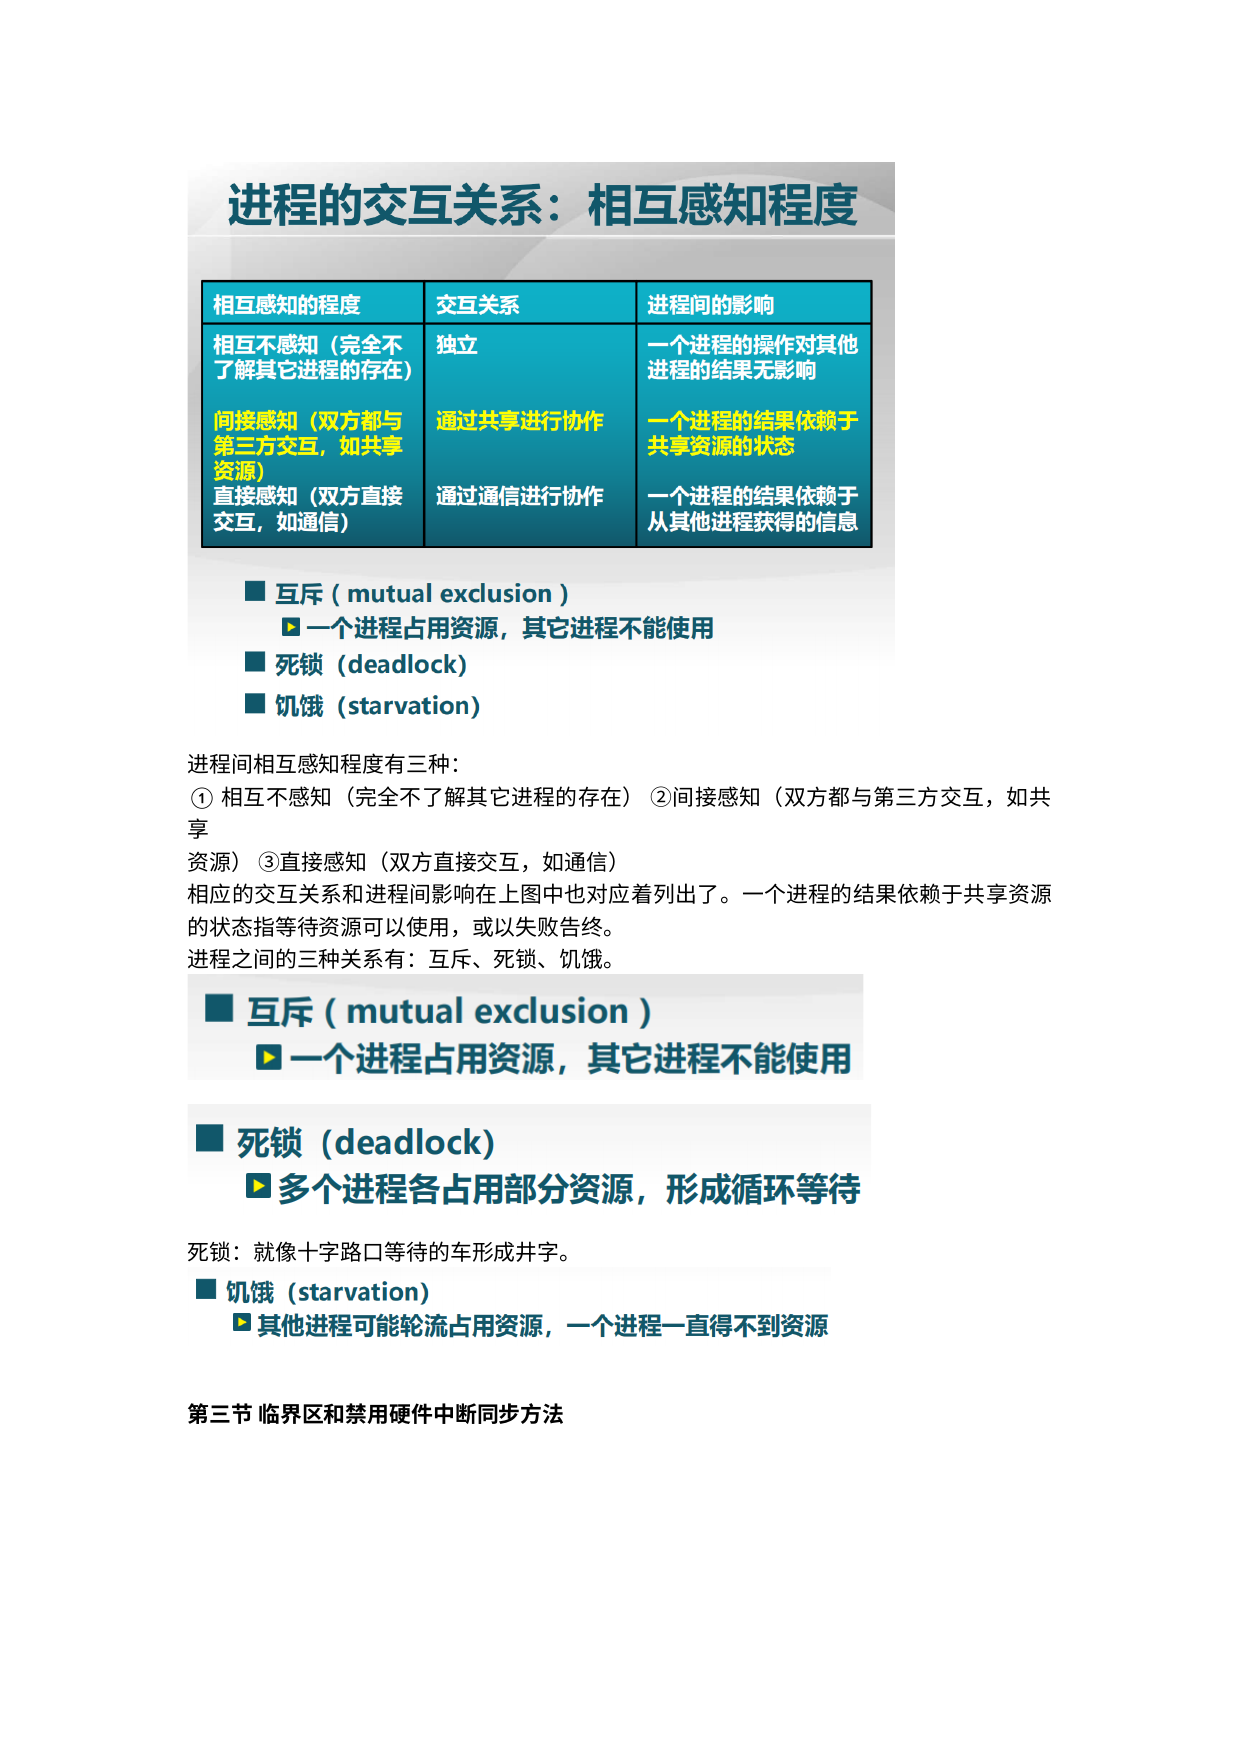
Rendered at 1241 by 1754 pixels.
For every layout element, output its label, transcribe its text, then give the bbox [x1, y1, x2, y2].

picture [187, 1267, 832, 1346]
text 相应的交互关系和进程间影响在上图中也对应着列出了。一个进程的结果依赖于共享资源的状态指等待资源可以使用，或以失败告终。 [187, 877, 1053, 942]
picture [187, 974, 864, 1080]
text 第三节 临界区和禁用硬件中断同步方法 [187, 1397, 1053, 1429]
text ①相互不感知（完全不了解其它进程的存在） ②间接感知（双方都与第三方交互，如共享 [187, 779, 1053, 844]
text 死锁：就像十字路口等待的车形成井字。 [187, 1234, 1053, 1267]
picture [187, 162, 895, 736]
text 进程之间的三种关系有：互斥、死锁、饥饿。 [187, 942, 1053, 974]
text 资源） ③直接感知（双方直接交互，如通信） [187, 844, 1053, 877]
text 进程间相互感知程度有三种： [187, 747, 1053, 779]
picture [187, 1104, 872, 1215]
